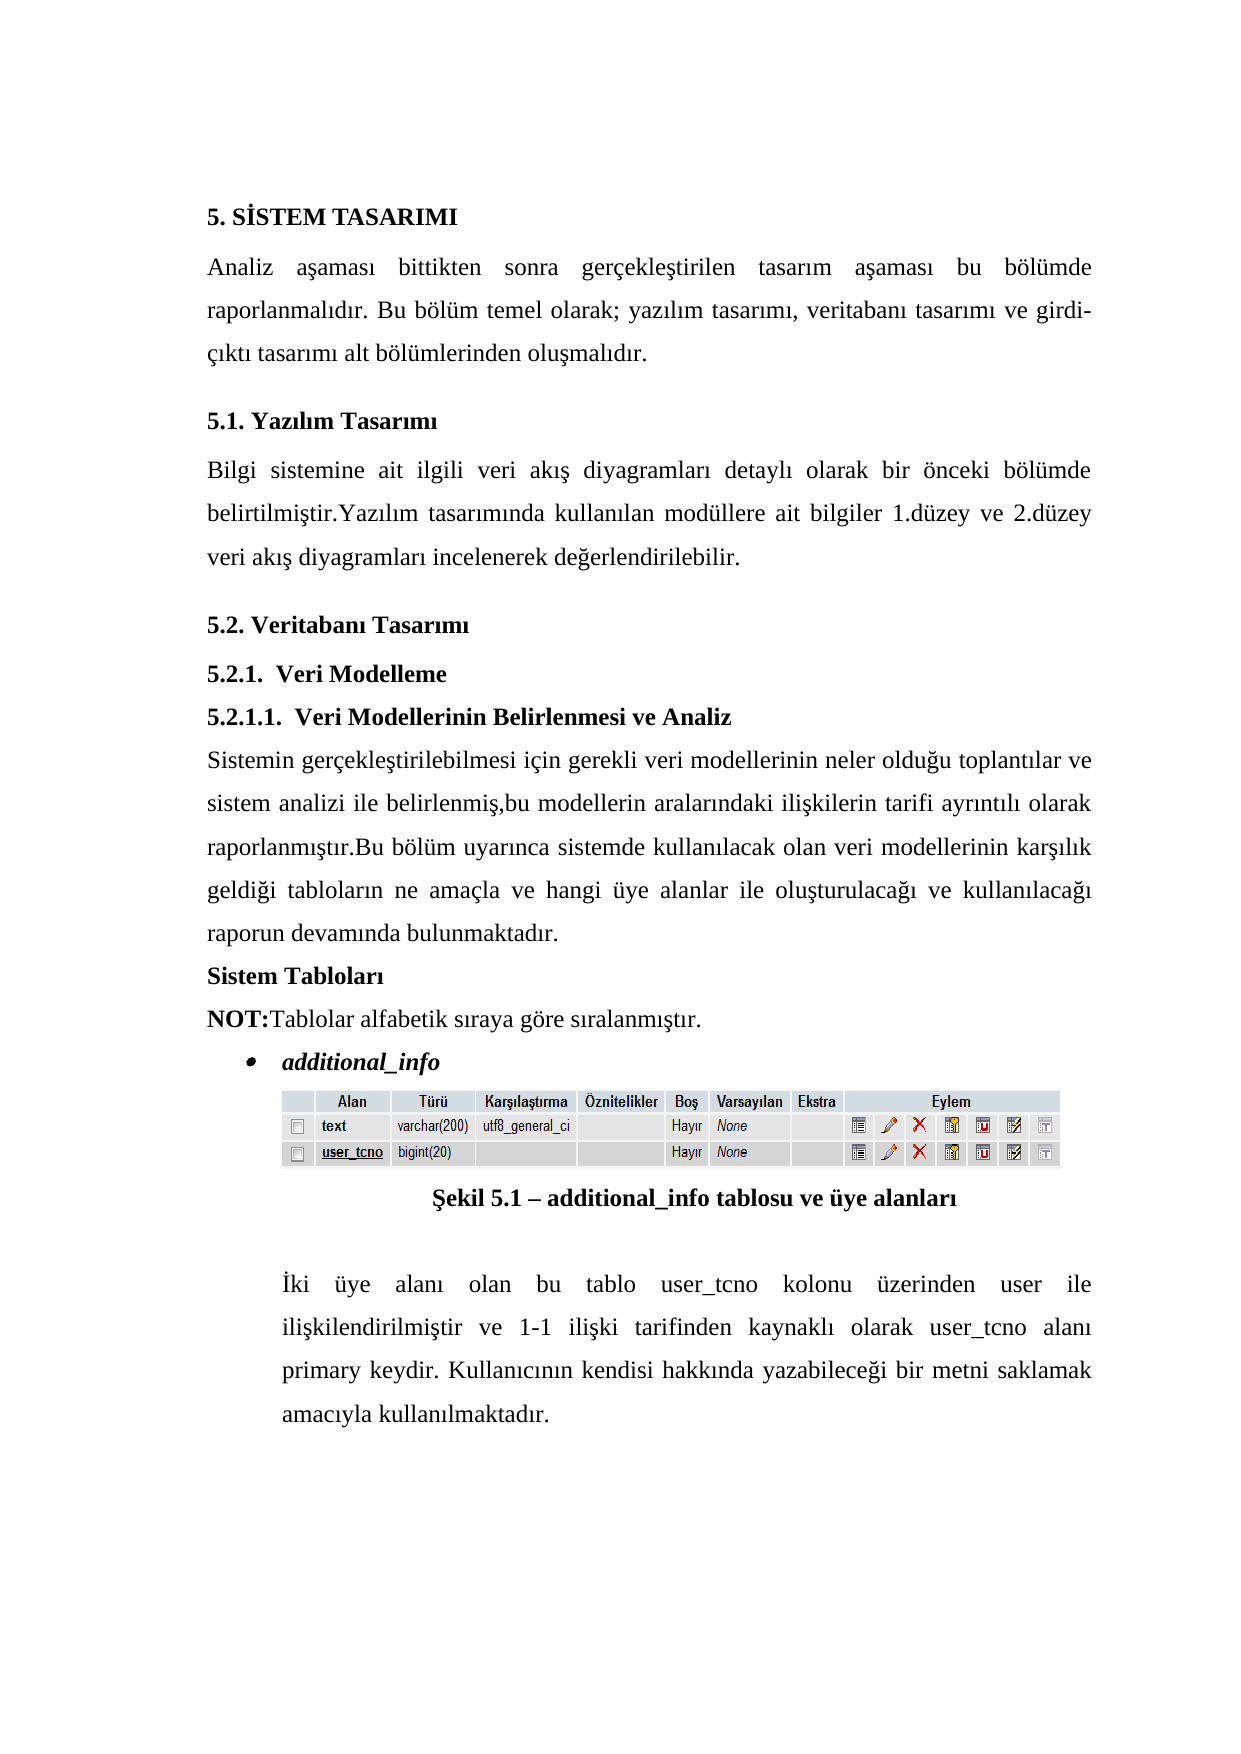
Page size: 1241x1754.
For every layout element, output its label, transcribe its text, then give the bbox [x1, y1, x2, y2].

text 5.2.1. Veri Modelleme [207, 659, 1092, 688]
text Sistemin gerçekleştirilebilmesi için gerekli veri modellerinin neler olduğu toplantılar ve sistem analizi ile belirlenmiş,bu modellerin aralarındaki ilişkilerin tarifi ayrıntılı olarak raporlanmıştır.Bu bölüm uyarınca sistemde kullanılacak olan veri modellerinin karşılık geldiği tabloların ne amaçla ve hangi üye alanlar ile oluşturulacağı ve kullanılacağı raporun devamında bulunmaktadır. [207, 745, 1092, 947]
text Şekil 5.1 – additional_info tablosu ve üye alanları [282, 1183, 1092, 1212]
subtitle SİSTEM TASARIMI [207, 202, 1092, 231]
text Bilgi sistemine ait ilgili veri akış diyagramları detaylı olarak bir önceki bölümde belirtilmiştir.Yazılım tasarımında kullanılan modüllere ait bilgiler 1.düzey ve 2.düzey veri akış diyagramları incelenerek değerlendirilebilir. [207, 455, 1092, 570]
list additional_info [244, 1047, 1092, 1076]
text İki üye alanı olan bu tablo user_tcno kolonu üzerinden user ile ilişkilendirilmiştir ve 1-1 ilişki tarifinden kaynaklı olarak user_tcno alanı primary keydir. Kullanıcının kendisi hakkında yazabileceği bir metni saklamak amacıyla kullanılmaktadır. [282, 1269, 1092, 1427]
subtitle Yazılım Tasarımı [207, 406, 1092, 435]
picture [281, 1090, 1060, 1169]
text NOT:Tablolar alfabetik sıraya göre sıralanmıştır. [207, 1004, 1092, 1033]
text Sistem Tabloları [207, 961, 1092, 990]
text Analiz aşaması bittikten sonra gerçekleştirilen tasarım aşaması bu bölümde raporlanmalıdır. Bu bölüm temel olarak; yazılım tasarımı, veritabanı tasarımı ve girdi-çıktı tasarımı alt bölümlerinden oluşmalıdır. [207, 252, 1092, 367]
text 5.2.1.1. Veri Modellerinin Belirlenmesi ve Analiz [207, 702, 1092, 731]
subtitle Veritabanı Tasarımı [207, 610, 1092, 638]
